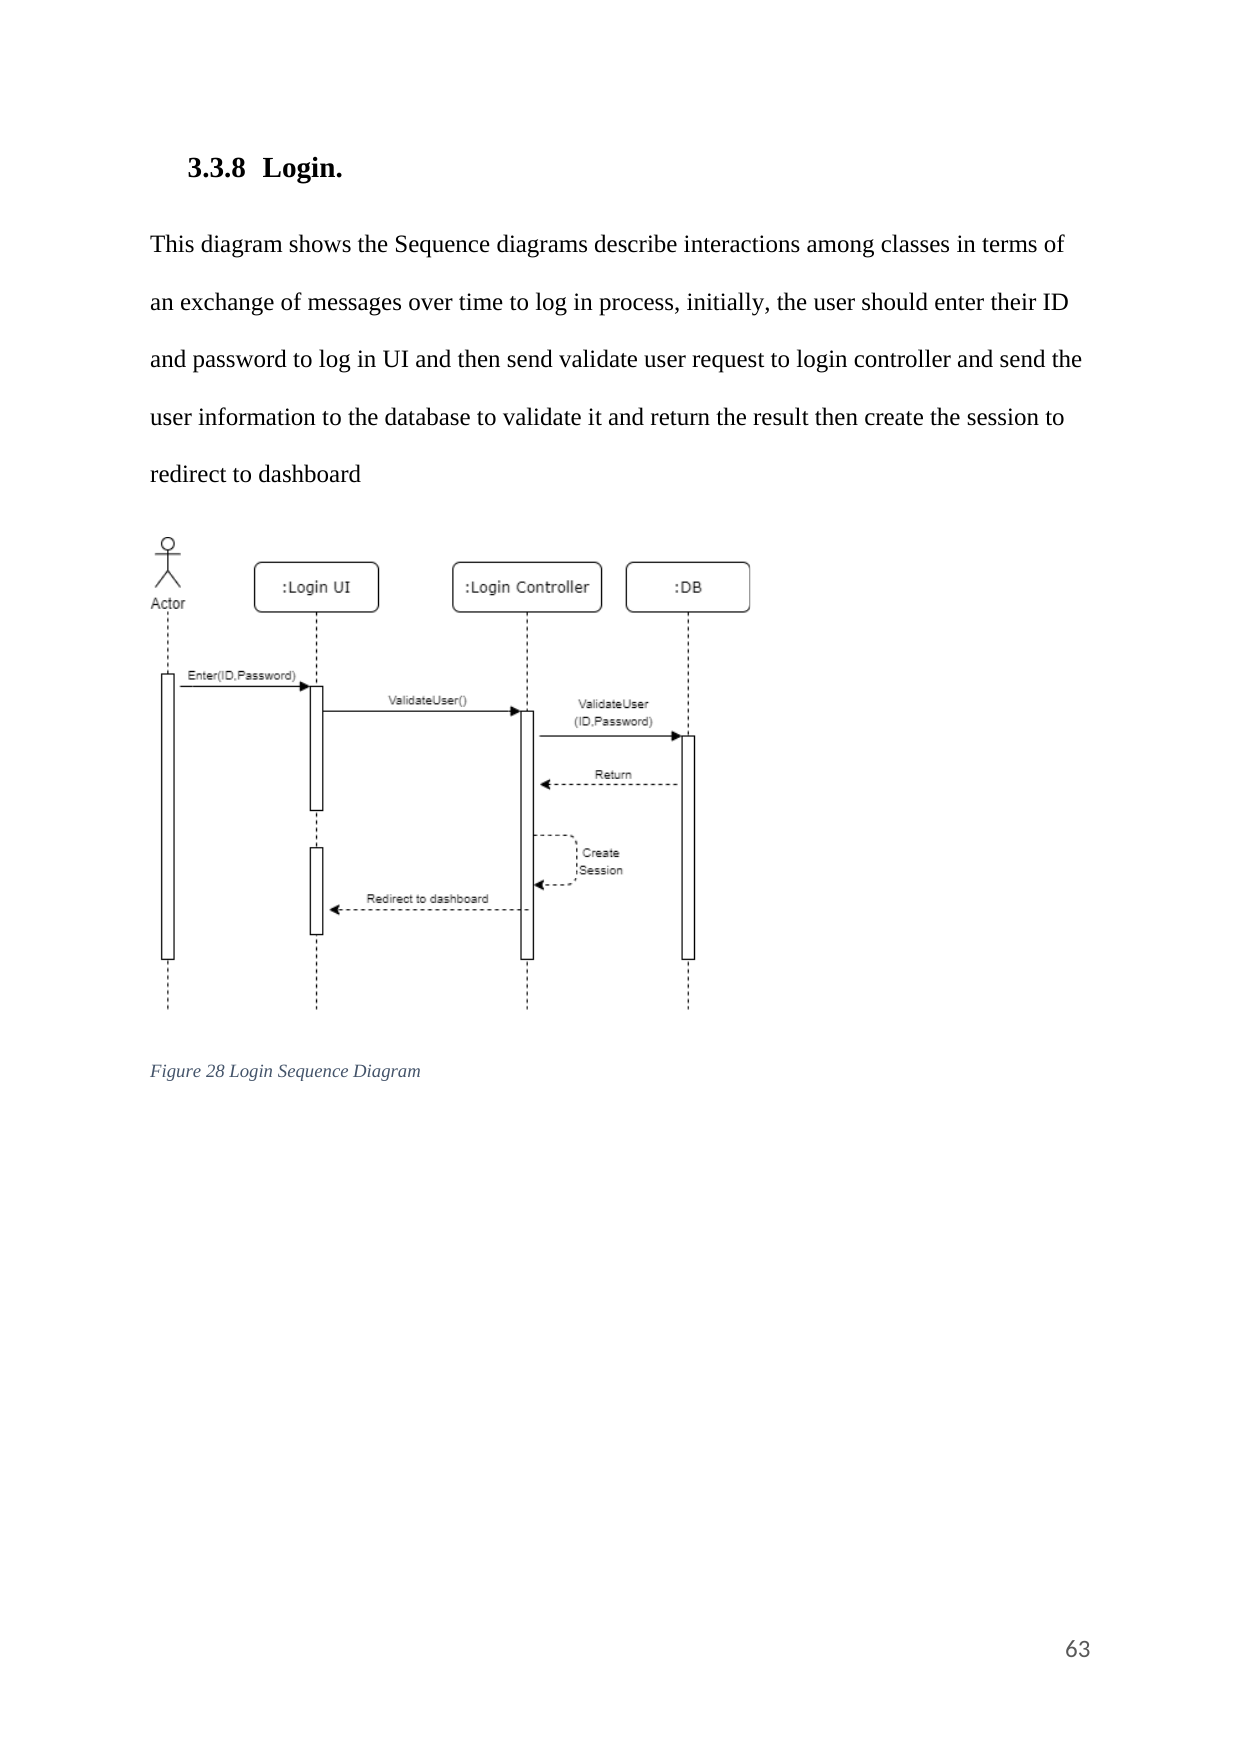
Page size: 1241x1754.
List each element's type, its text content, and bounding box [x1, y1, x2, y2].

picture [150, 537, 750, 1011]
text This diagram shows the Sequence diagrams describe interactions among classes in terms of an exchange of messages over time to log in process, initially, the user should enter their ID and password to log in UI and then send validate user request to login controller and send the user information to the database to validate it and return the result then create the session to redirect to dashboard [150, 229, 1090, 488]
subtitle Login. [187, 150, 1090, 183]
